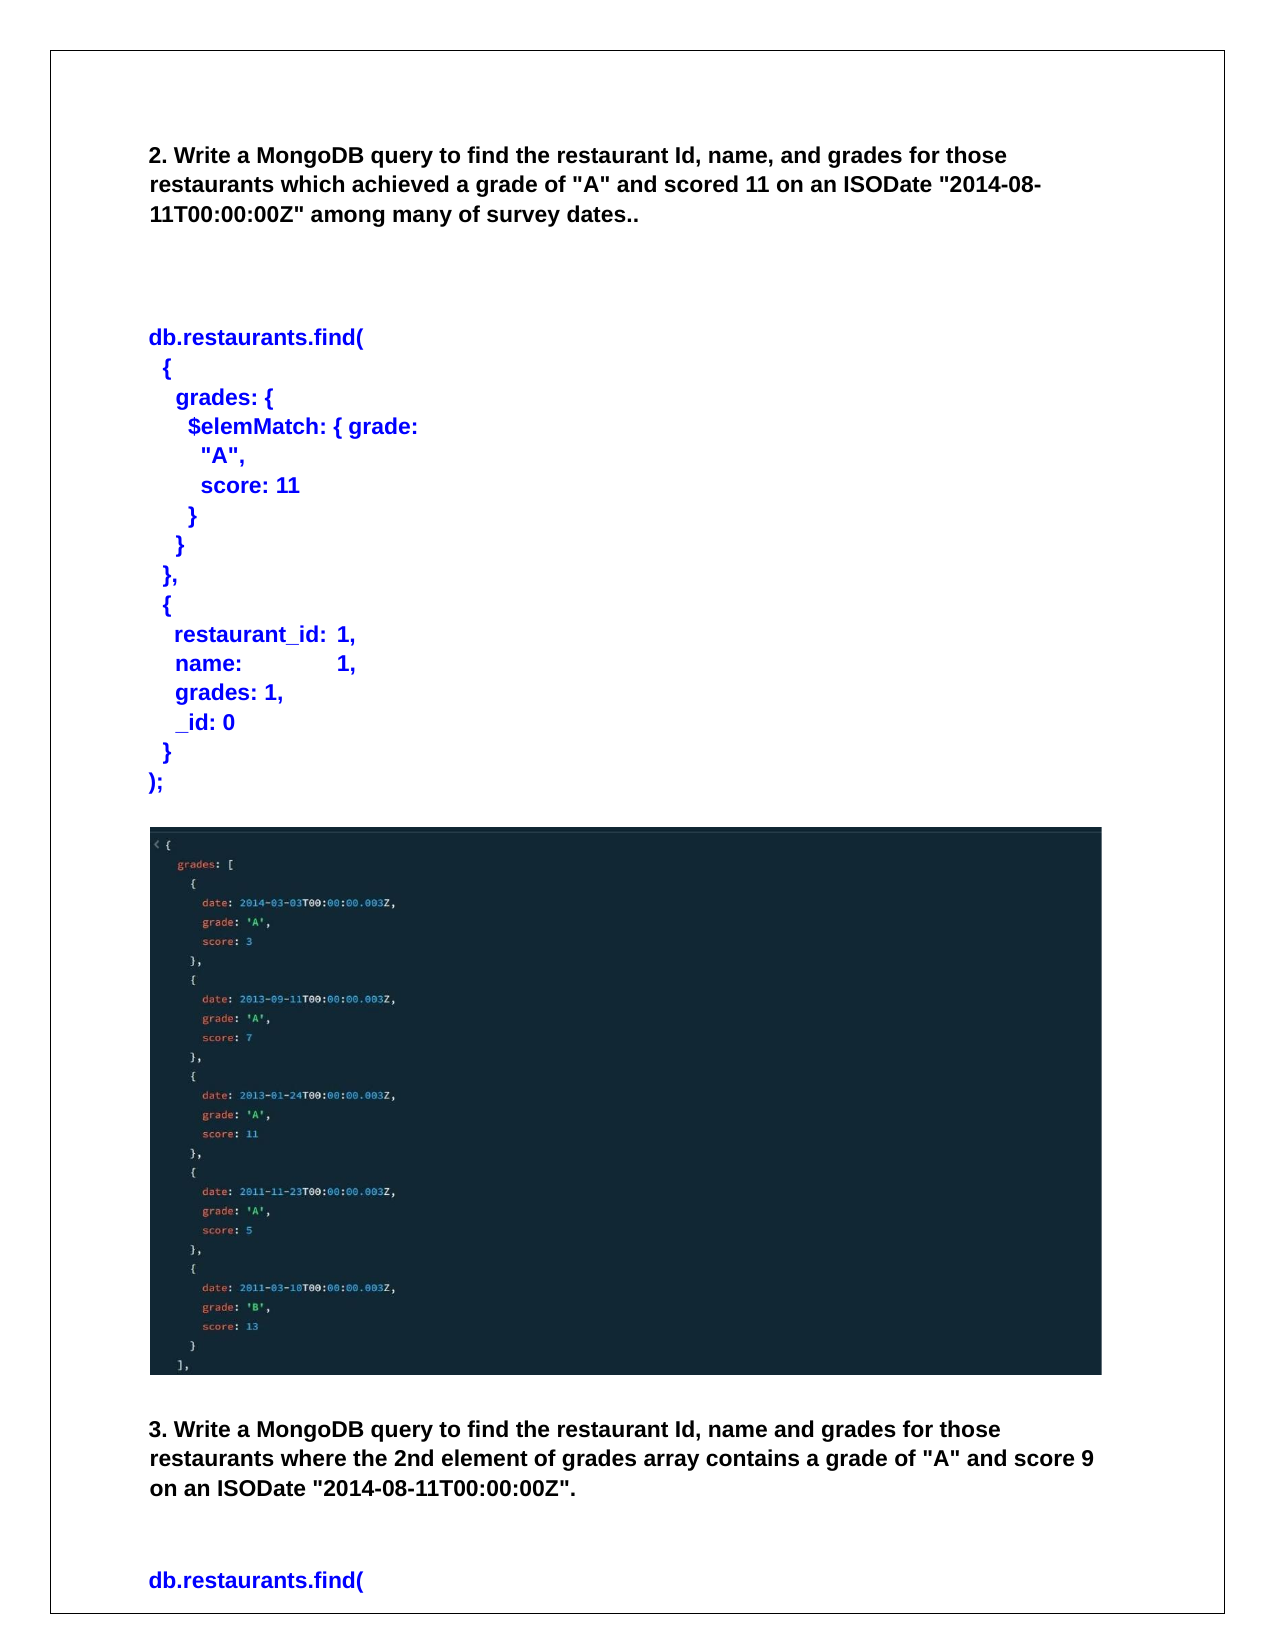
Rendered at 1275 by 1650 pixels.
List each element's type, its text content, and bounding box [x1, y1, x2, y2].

text } [188, 502, 1135, 528]
text 2. Write a MongoDB query to find the restaurant Id, name, and grades for those restaurants which achieved a grade of "A" and scored 11 on an ISODate "2014-08- 11T00:00:00Z" among many of survey dates.. [148, 142, 1125, 227]
text } [175, 531, 1135, 558]
text restaurant_id: 1, name: 1, grades: 1, [174, 621, 356, 705]
text score: 11 [200, 472, 1135, 498]
text _id: 0 [175, 708, 1135, 735]
text } [162, 738, 1135, 764]
text grades: { [175, 383, 1135, 410]
text { [162, 591, 1135, 617]
text $elemMatch: { grade: "A", [188, 413, 419, 469]
picture [150, 827, 1102, 1375]
text }, [162, 561, 1135, 587]
text { [162, 354, 1135, 380]
text db.restaurants.find( [148, 324, 1135, 351]
text ); [148, 768, 1135, 794]
text 3. Write a MongoDB query to find the restaurant Id, name and grades for those restaurants where the 2nd element of grades array contains a grade of "A" and score 9 on an ISODate "2014-08-11T00:00:00Z". [148, 1416, 1125, 1501]
text db.restaurants.find( [148, 1567, 1135, 1593]
